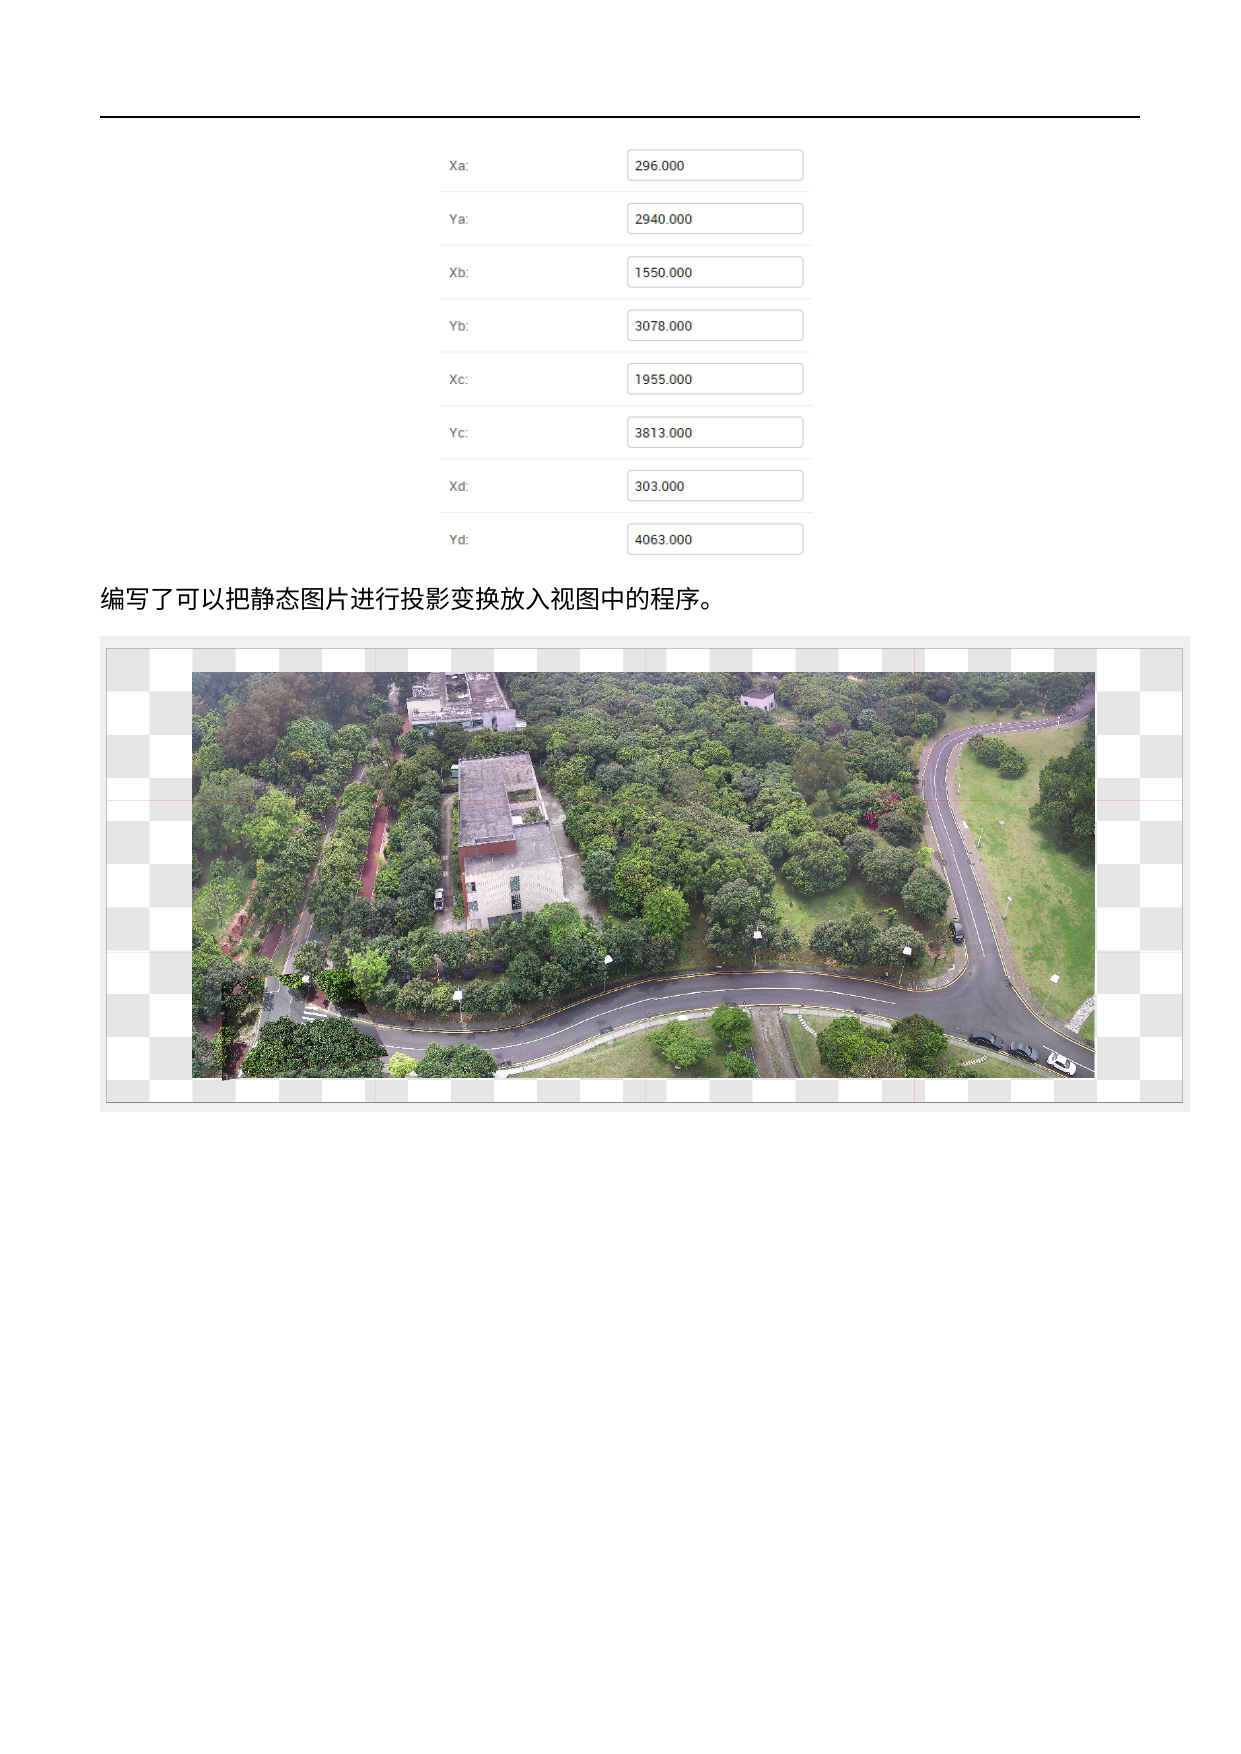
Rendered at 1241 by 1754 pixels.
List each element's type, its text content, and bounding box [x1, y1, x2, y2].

picture [100, 636, 1191, 1112]
picture [428, 141, 813, 559]
text 编写了可以把静态图片进行投影变换放入视图中的程序。 [100, 580, 1140, 616]
